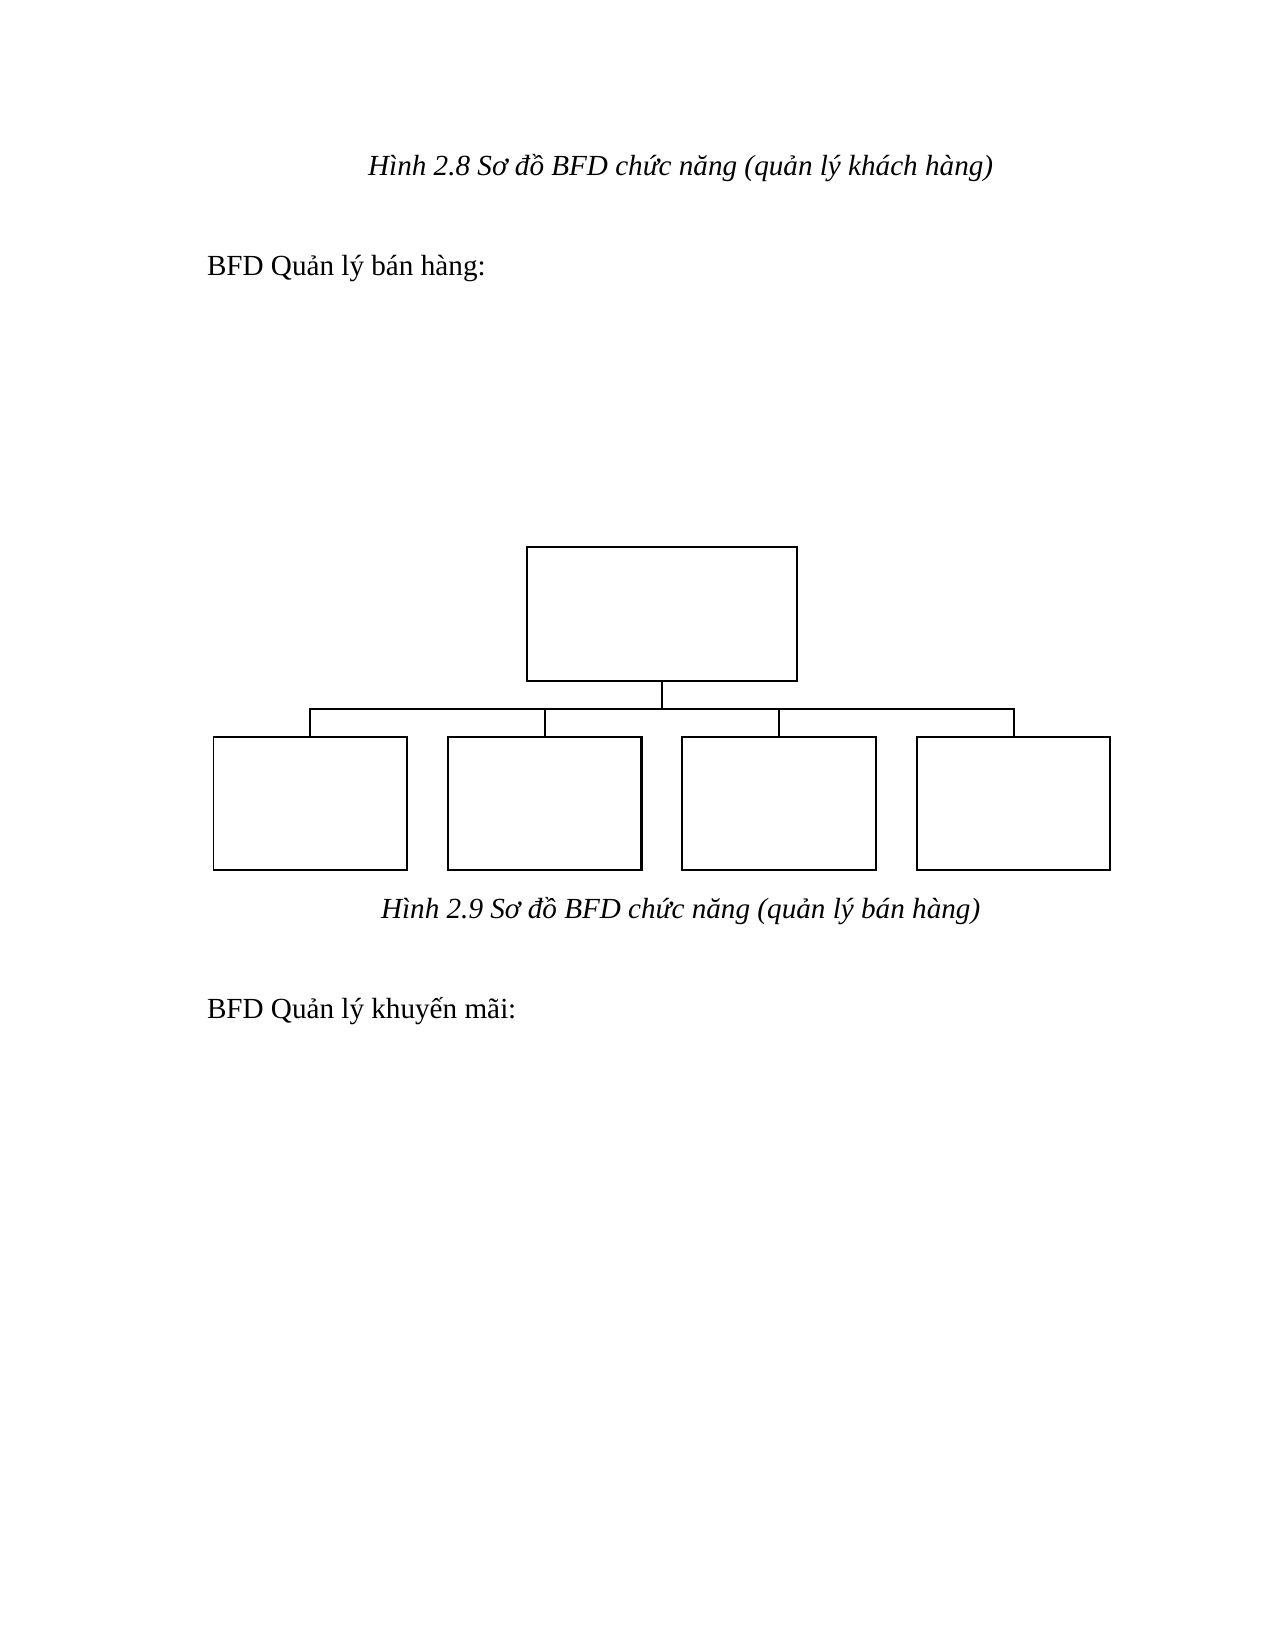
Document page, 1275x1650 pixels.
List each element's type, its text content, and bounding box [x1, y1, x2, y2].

text Hình 2.8 Sơ đồ BFD chức năng (quản lý khách hàng) [207, 148, 1157, 181]
text Hình 2.9 Sơ đồ BFD chức năng (quản lý bán hàng) [207, 891, 1157, 924]
text BFD Quản lý khuyến mãi: [207, 991, 1157, 1025]
text BFD Quản lý bán hàng: [207, 248, 1157, 282]
